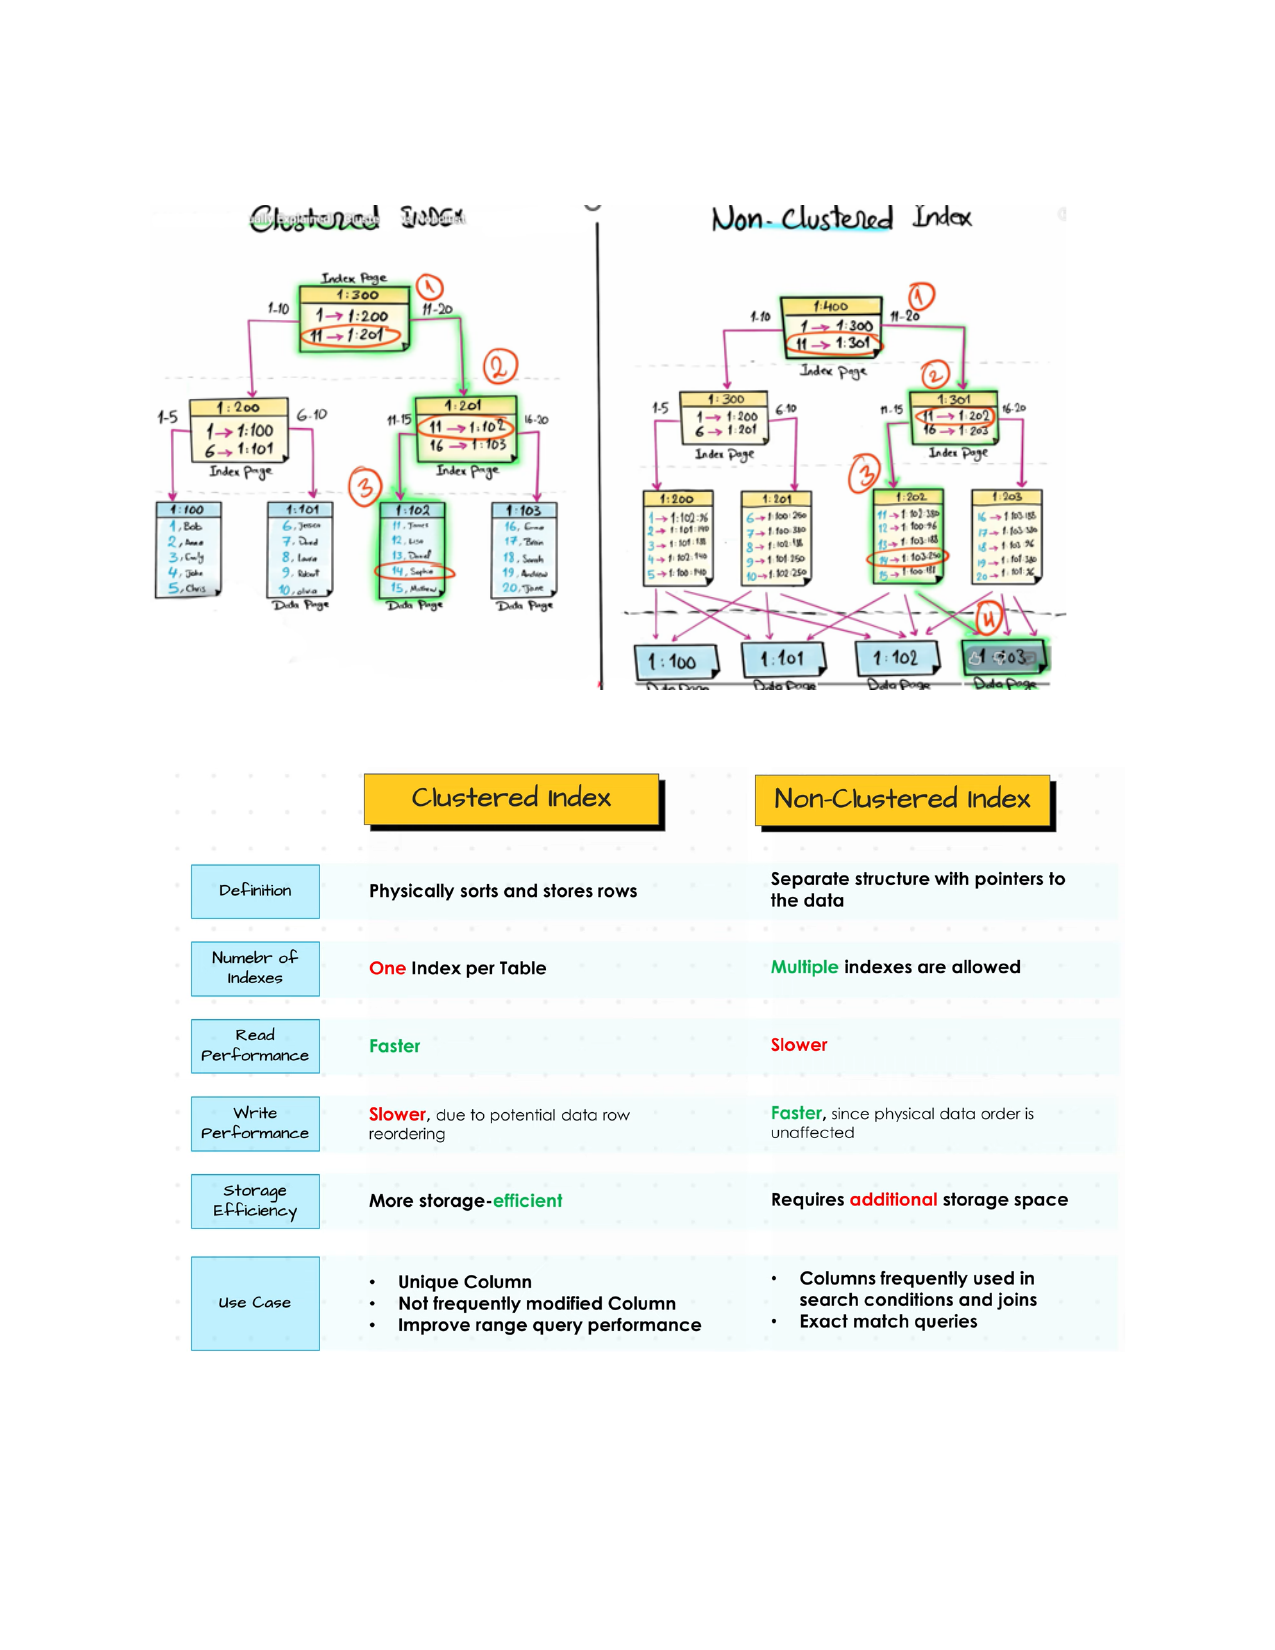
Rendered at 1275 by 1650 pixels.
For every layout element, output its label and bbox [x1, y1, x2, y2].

picture [150, 205, 1067, 690]
picture [150, 767, 1125, 1352]
